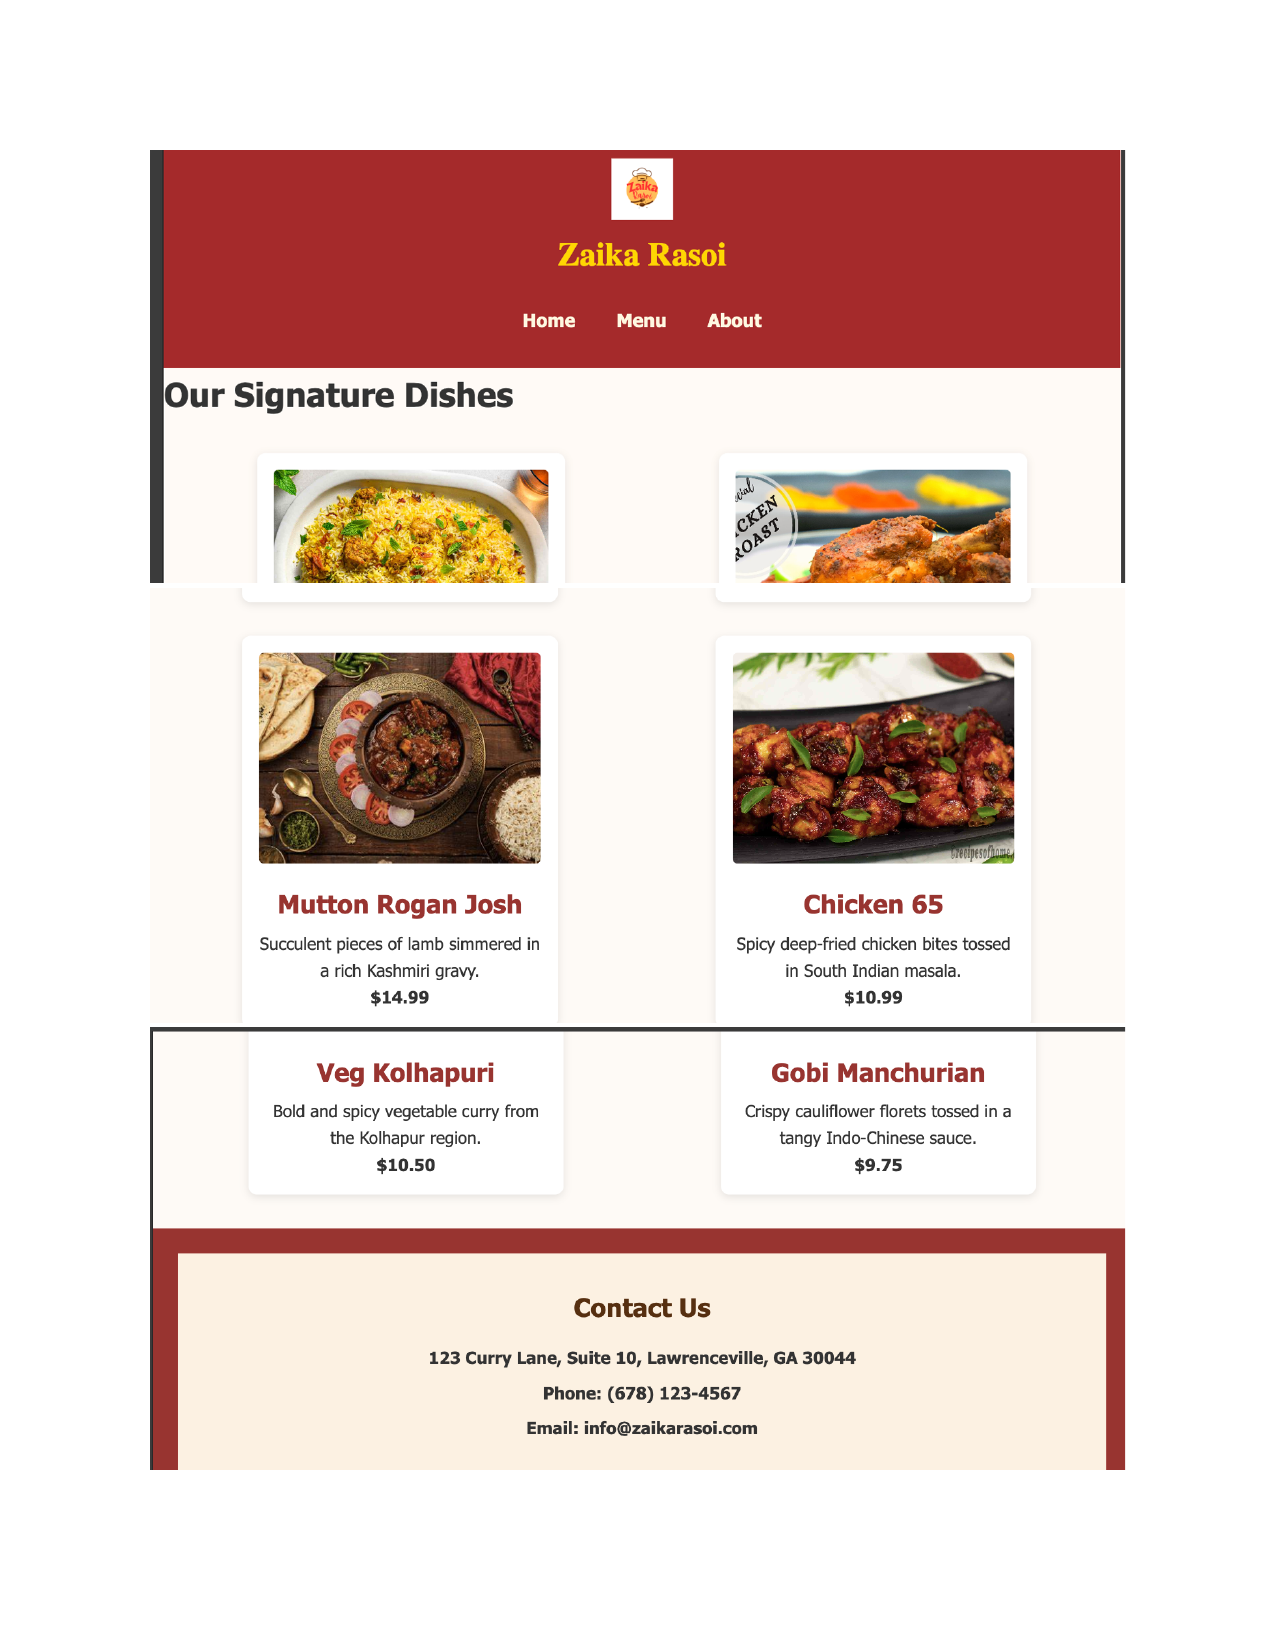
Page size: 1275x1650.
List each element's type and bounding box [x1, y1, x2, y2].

picture [150, 588, 1125, 1023]
picture [150, 150, 1125, 583]
picture [150, 1027, 1125, 1470]
